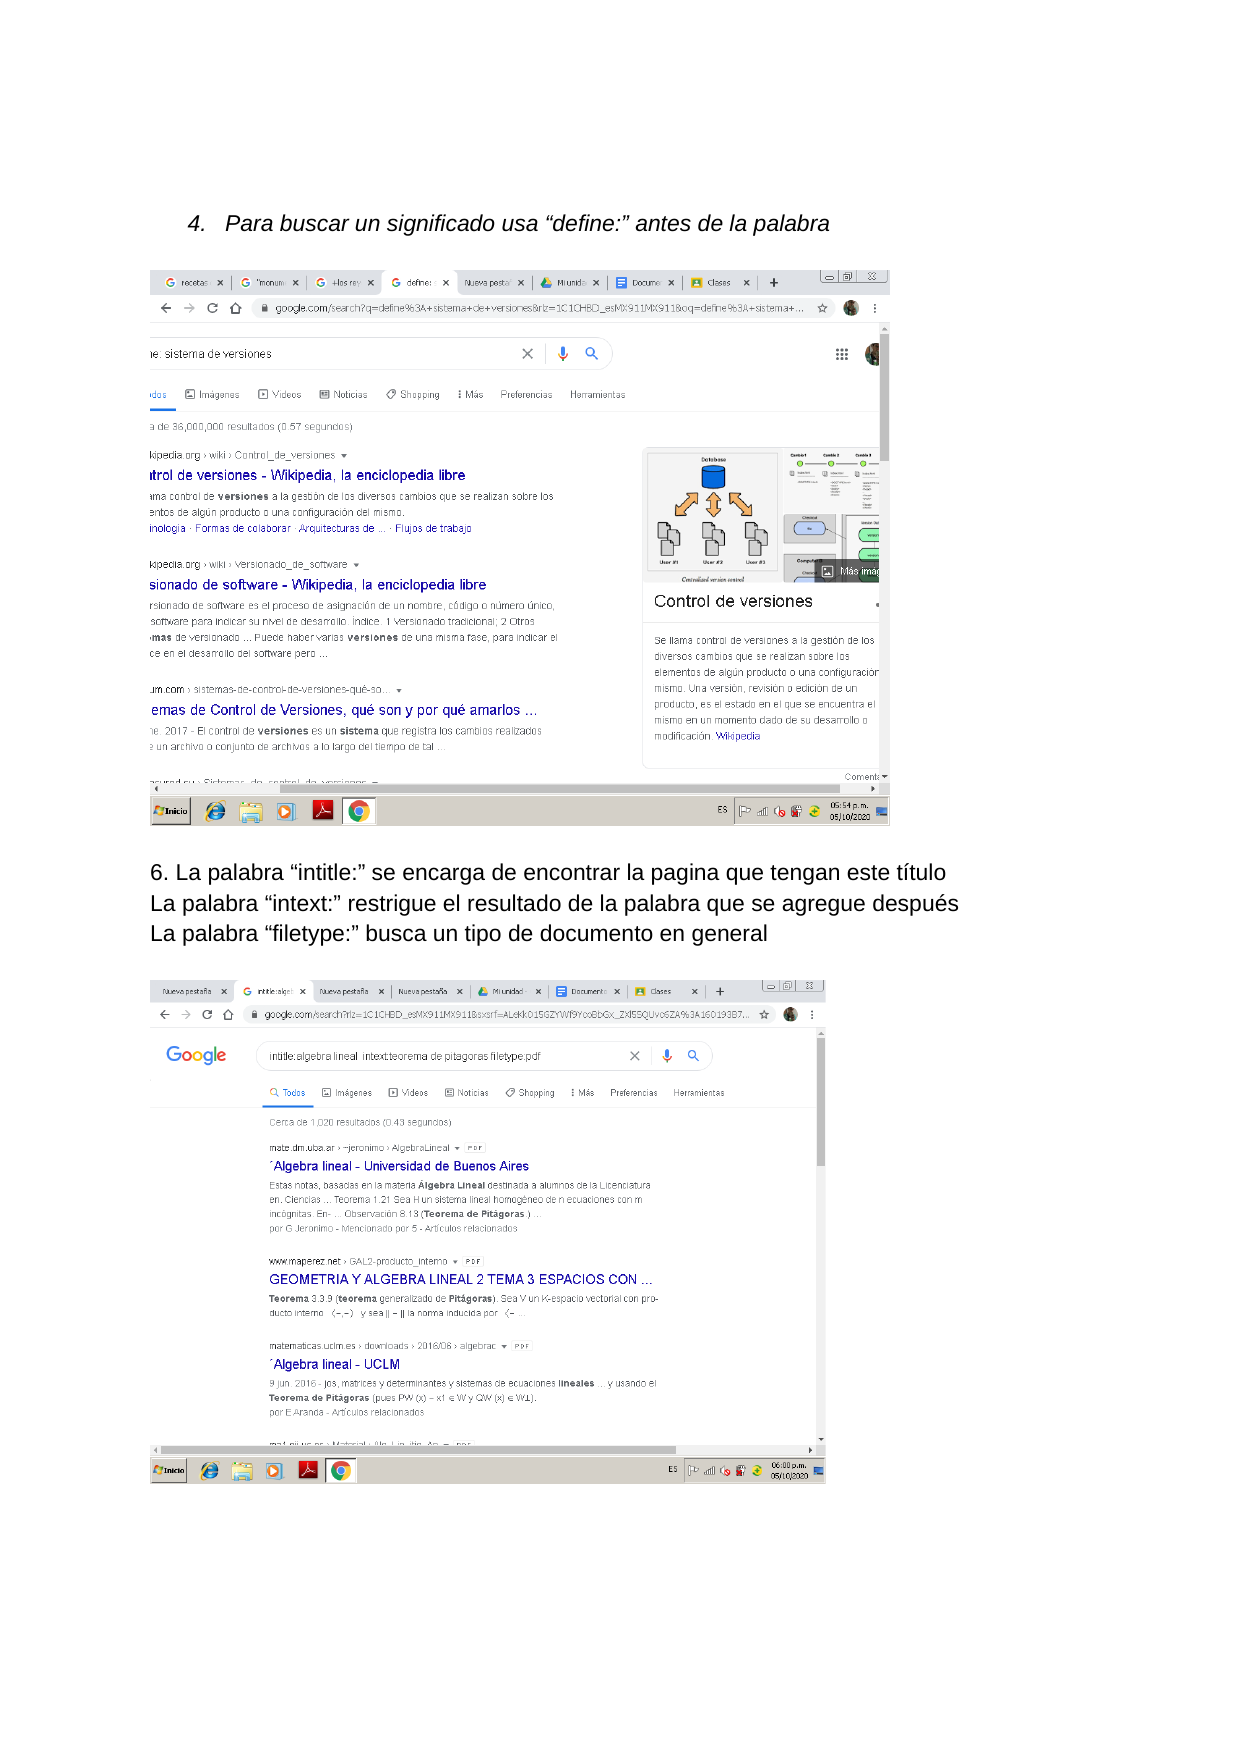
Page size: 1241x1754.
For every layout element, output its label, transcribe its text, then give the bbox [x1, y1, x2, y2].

picture [150, 980, 826, 1484]
text La palabra “intext:” restrigue el resultado de la palabra que se agregue después [150, 889, 1090, 916]
text La palabra “filetype:” busca un tipo de documento en general [150, 920, 1090, 946]
text 6. La palabra “intitle:” se encarga de encontrar la pagina que tengan este título [150, 859, 1090, 886]
picture [150, 270, 890, 826]
list Para buscar un significado usa “define:” antes de la palabra [187, 210, 1090, 237]
